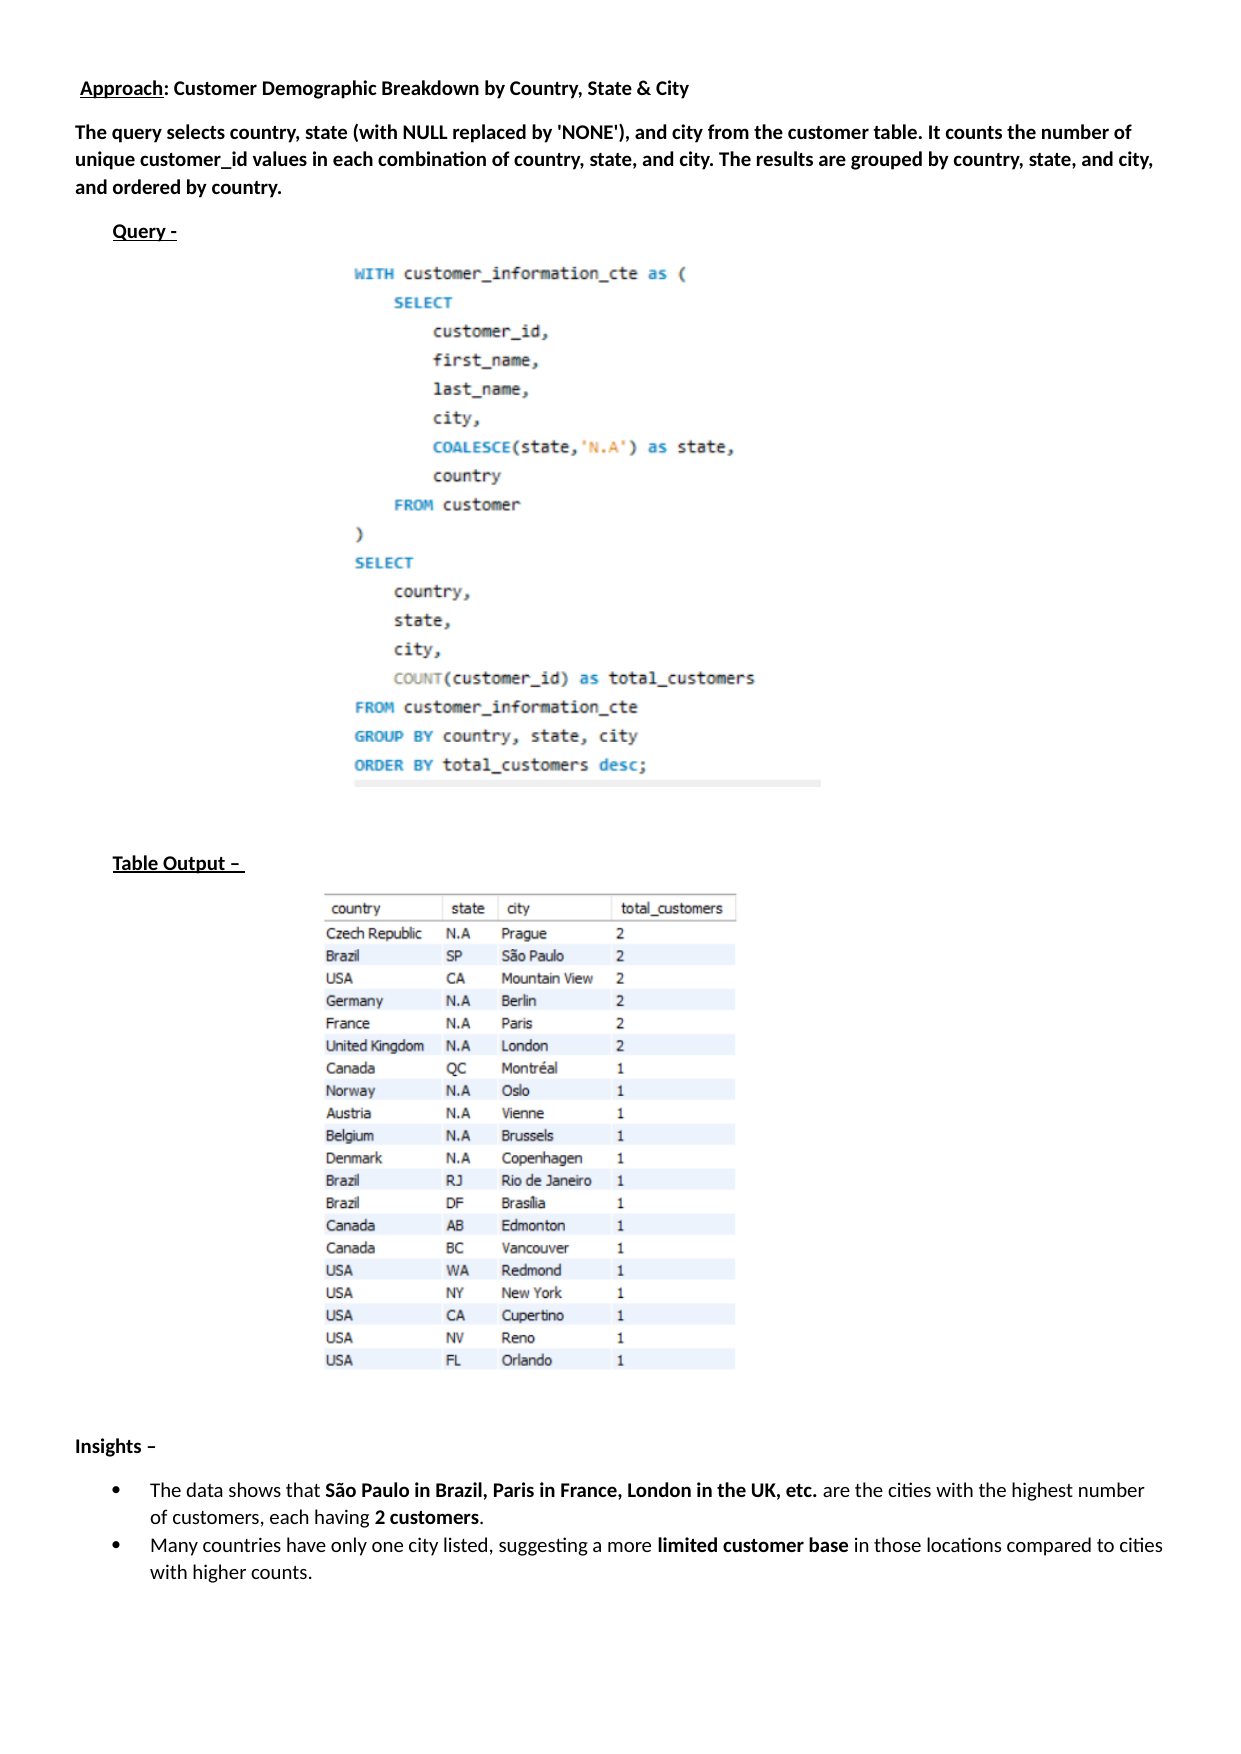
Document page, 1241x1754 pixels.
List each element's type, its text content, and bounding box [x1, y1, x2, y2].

text Approach: Customer Demographic Breakdown by Country, State & City [75, 75, 1165, 100]
text The query selects country, state (with NULL replaced by 'NONE'), and city from the customer table. It counts the number of unique customer_id values in each combination of country, state, and city. The results are grouped by country, state, and city, and ordered by country. [75, 119, 1165, 199]
list Many countries have only one city listed, suggesting a more limited customer base in those locations compared to cities with higher counts. [112, 1532, 1165, 1585]
list The data shows that São Paulo in Brazil, Paris in France, London in the UK, etc. are the cities with the highest number of customers, each having 2 customers. [112, 1477, 1165, 1530]
picture [324, 893, 753, 1371]
text Query - [112, 218, 1165, 243]
text Insights – [75, 1433, 1165, 1458]
text Table Output – [112, 850, 1165, 875]
picture [352, 262, 821, 787]
